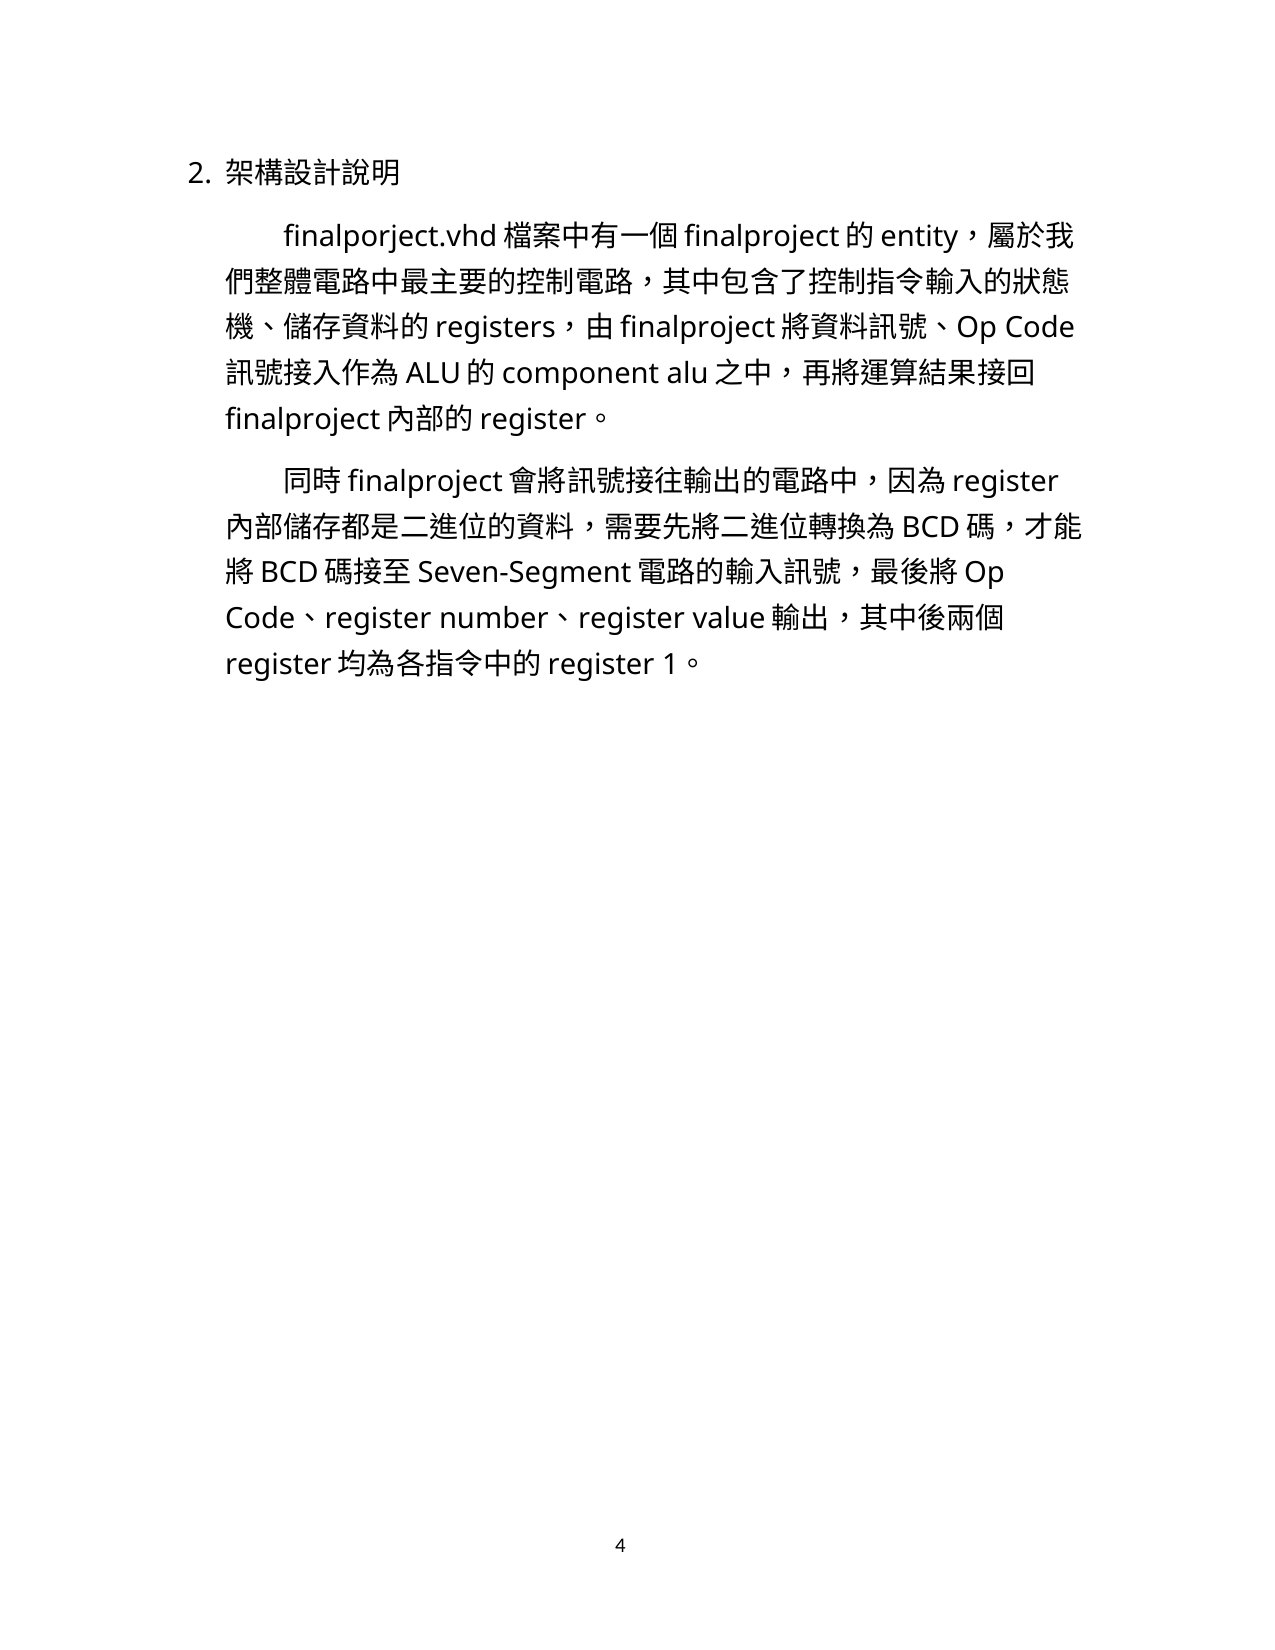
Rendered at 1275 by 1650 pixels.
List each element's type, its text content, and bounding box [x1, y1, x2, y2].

list finalporject.vhd檔案中有一個finalproject的entity，屬於我們整體電路中最主要的控制電路，其中包含了控制指令輸入的狀態機、儲存資料的registers，由finalproject將資料訊號、Op Code訊號接入作為ALU的component alu之中，再將運算結果接回finalproject內部的register。 [225, 212, 1087, 438]
list 架構設計說明 [187, 150, 1087, 192]
list 同時finalproject會將訊號接往輸出的電路中，因為register內部儲存都是二進位的資料，需要先將二進位轉換為BCD碼，才能將BCD碼接至Seven-Segment電路的輸入訊號，最後將Op Code、register number、register value輸出，其中後兩個register均為各指令中的register 1。 [225, 458, 1087, 683]
